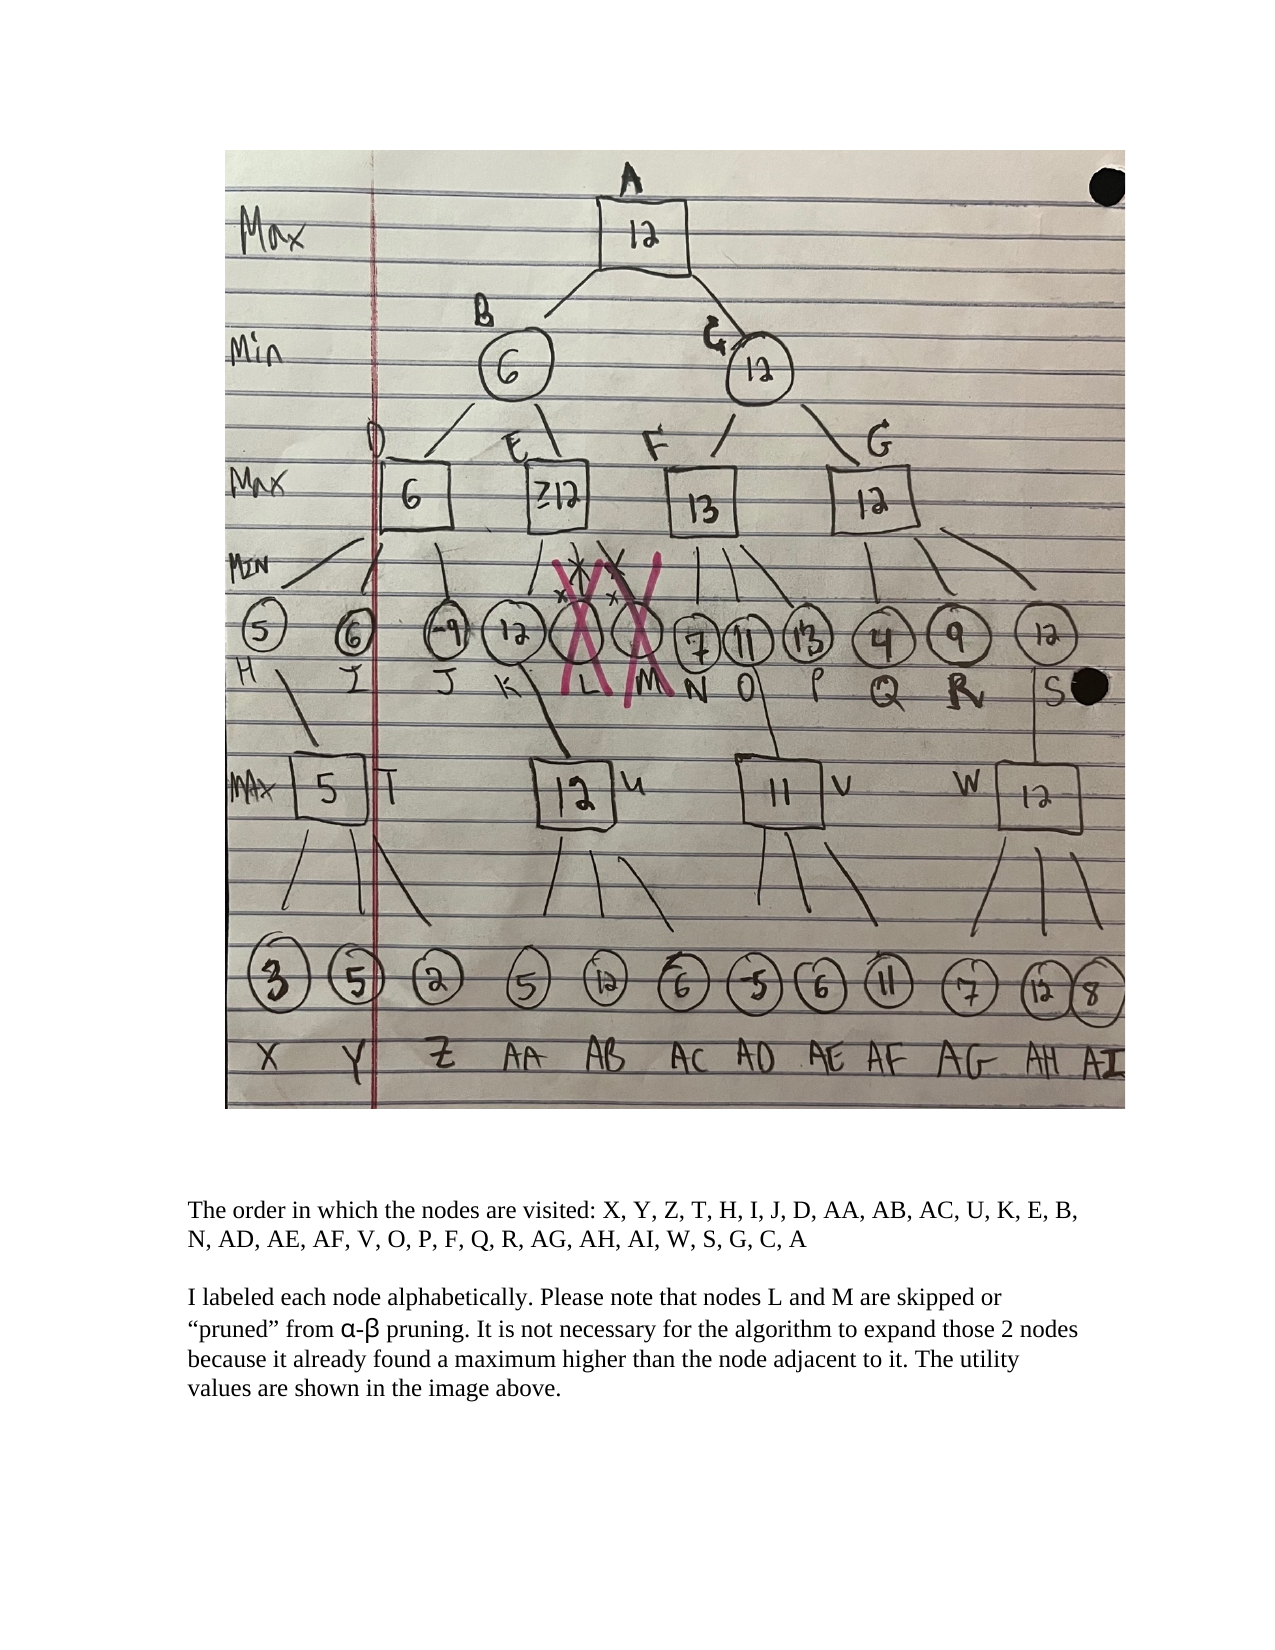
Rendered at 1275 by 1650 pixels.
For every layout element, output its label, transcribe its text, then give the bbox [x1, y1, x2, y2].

text The order in which the nodes are visited: X, Y, Z, T, H, I, J, D, AA, AB, AC, U, K, E, B, N, AD, AE, AF, V, O, P, F, Q, R, AG, AH, AI, W, S, G, C, A [187, 1195, 1087, 1253]
text I labeled each node alphabetically. Please note that nodes L and M are skipped or “pruned” from α-β pruning. It is not necessary for the algorithm to expand those 2 nodes because it already found a maximum higher than the node adjacent to it. The utility values are shown in the image above. [187, 1282, 1087, 1402]
picture [225, 150, 1125, 1109]
